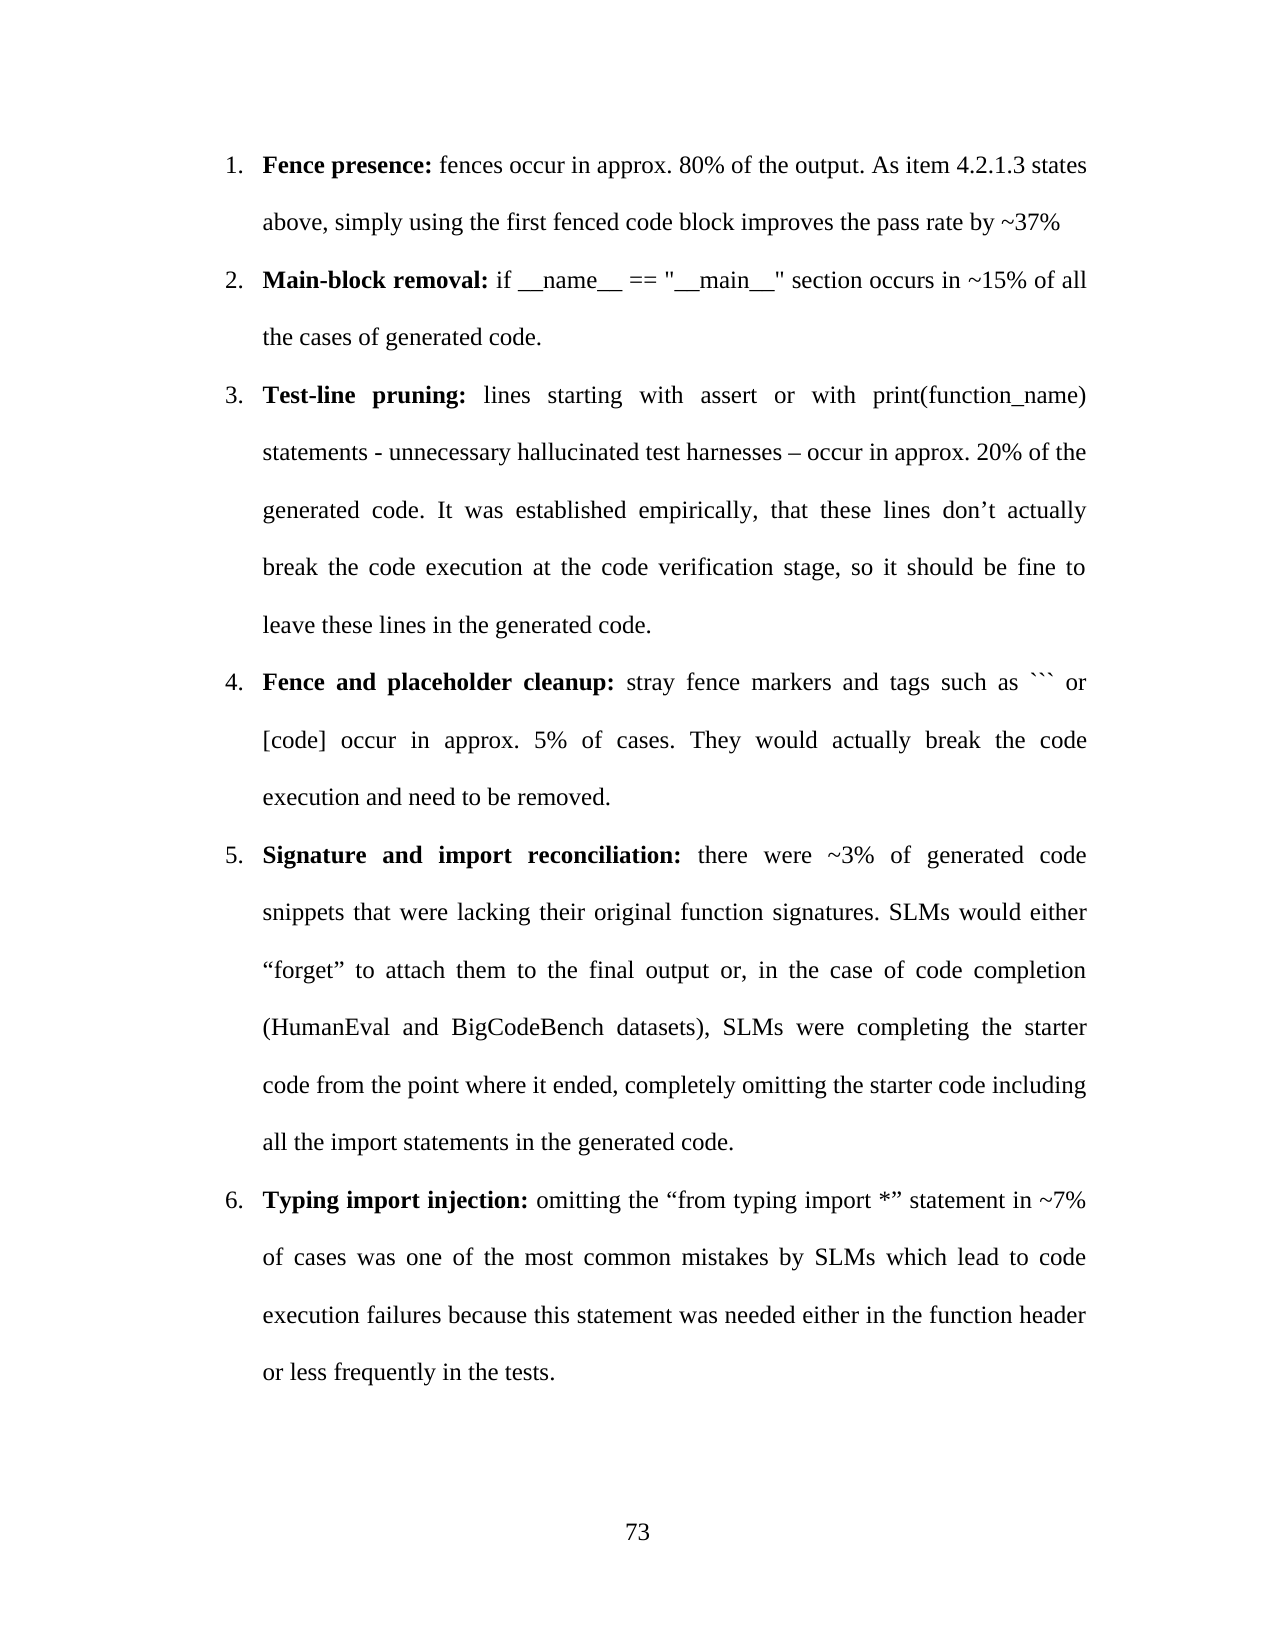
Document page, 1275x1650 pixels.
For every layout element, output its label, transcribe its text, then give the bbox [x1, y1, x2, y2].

list Signature and import reconciliation: there were ~3% of generated code snippets that were lacking their original function signatures. SLMs would either “forget” to attach them to the final output or, in the case of code completion (HumanEval and BigCodeBench datasets), SLMs were completing the starter code from the point where it ended, completely omitting the starter code including all the import statements in the generated code. [225, 840, 1087, 1156]
list Fence and placeholder cleanup: stray fence markers and tags such as ``` or [code] occur in approx. 5% of cases. They would actually break the code execution and need to be removed. [225, 667, 1087, 811]
list Main‐block removal: if __name__ == "__main__" section occurs in ~15% of all the cases of generated code. [225, 265, 1087, 351]
list Fence presence: fences occur in approx. 80% of the output. As item 4.2.1.3 states above, simply using the first fenced code block improves the pass rate by ~37% [225, 150, 1087, 236]
list Typing import injection: omitting the “from typing import *” statement in ~7% of cases was one of the most common mistakes by SLMs which lead to code execution failures because this statement was needed either in the function header or less frequently in the tests. [225, 1185, 1087, 1386]
list Test-line pruning: lines starting with assert or with print(function_name) statements - unnecessary hallucinated test harnesses – occur in approx. 20% of the generated code. It was established empirically, that these lines don’t actually break the code execution at the code verification stage, so it should be fine to leave these lines in the generated code. [225, 380, 1087, 639]
